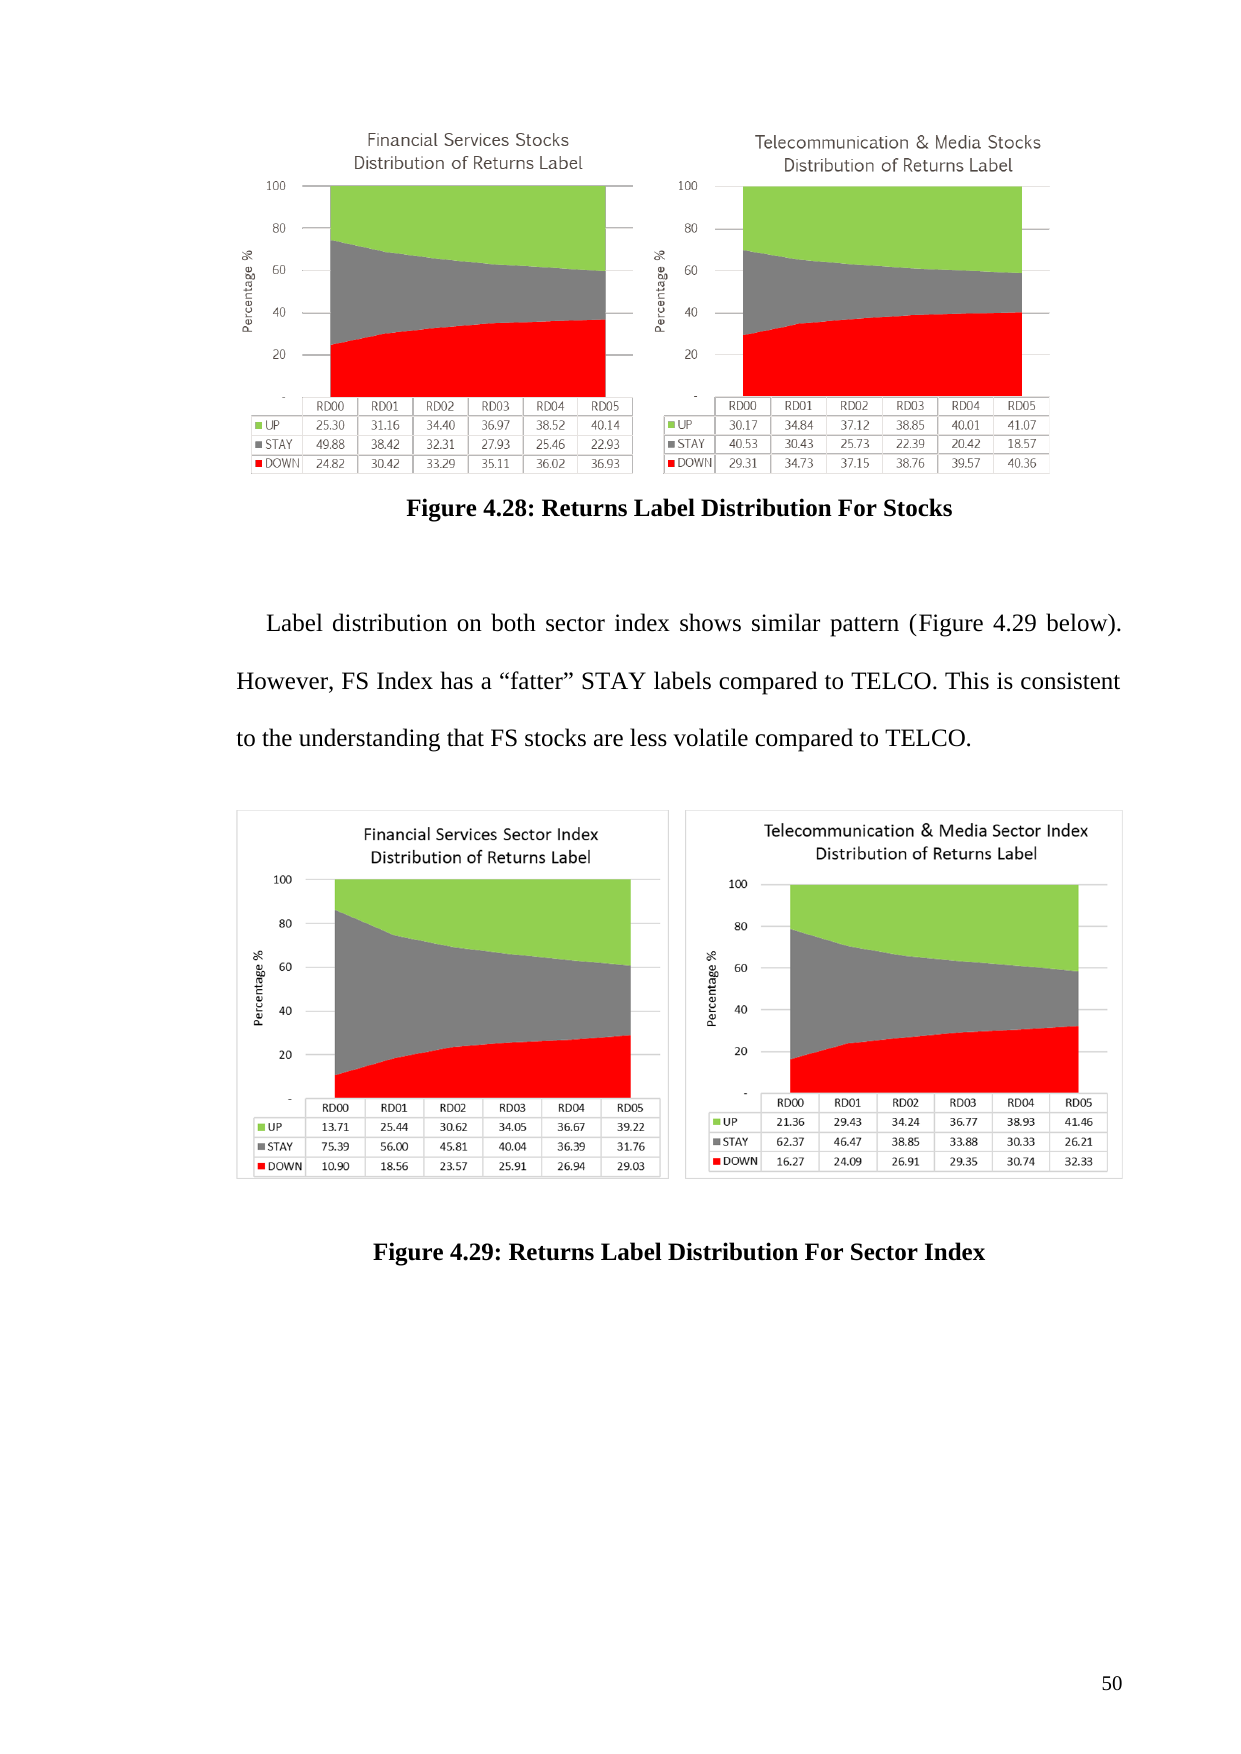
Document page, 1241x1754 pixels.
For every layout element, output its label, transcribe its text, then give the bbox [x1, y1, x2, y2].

picture [236, 118, 1050, 475]
picture [236, 810, 1123, 1179]
